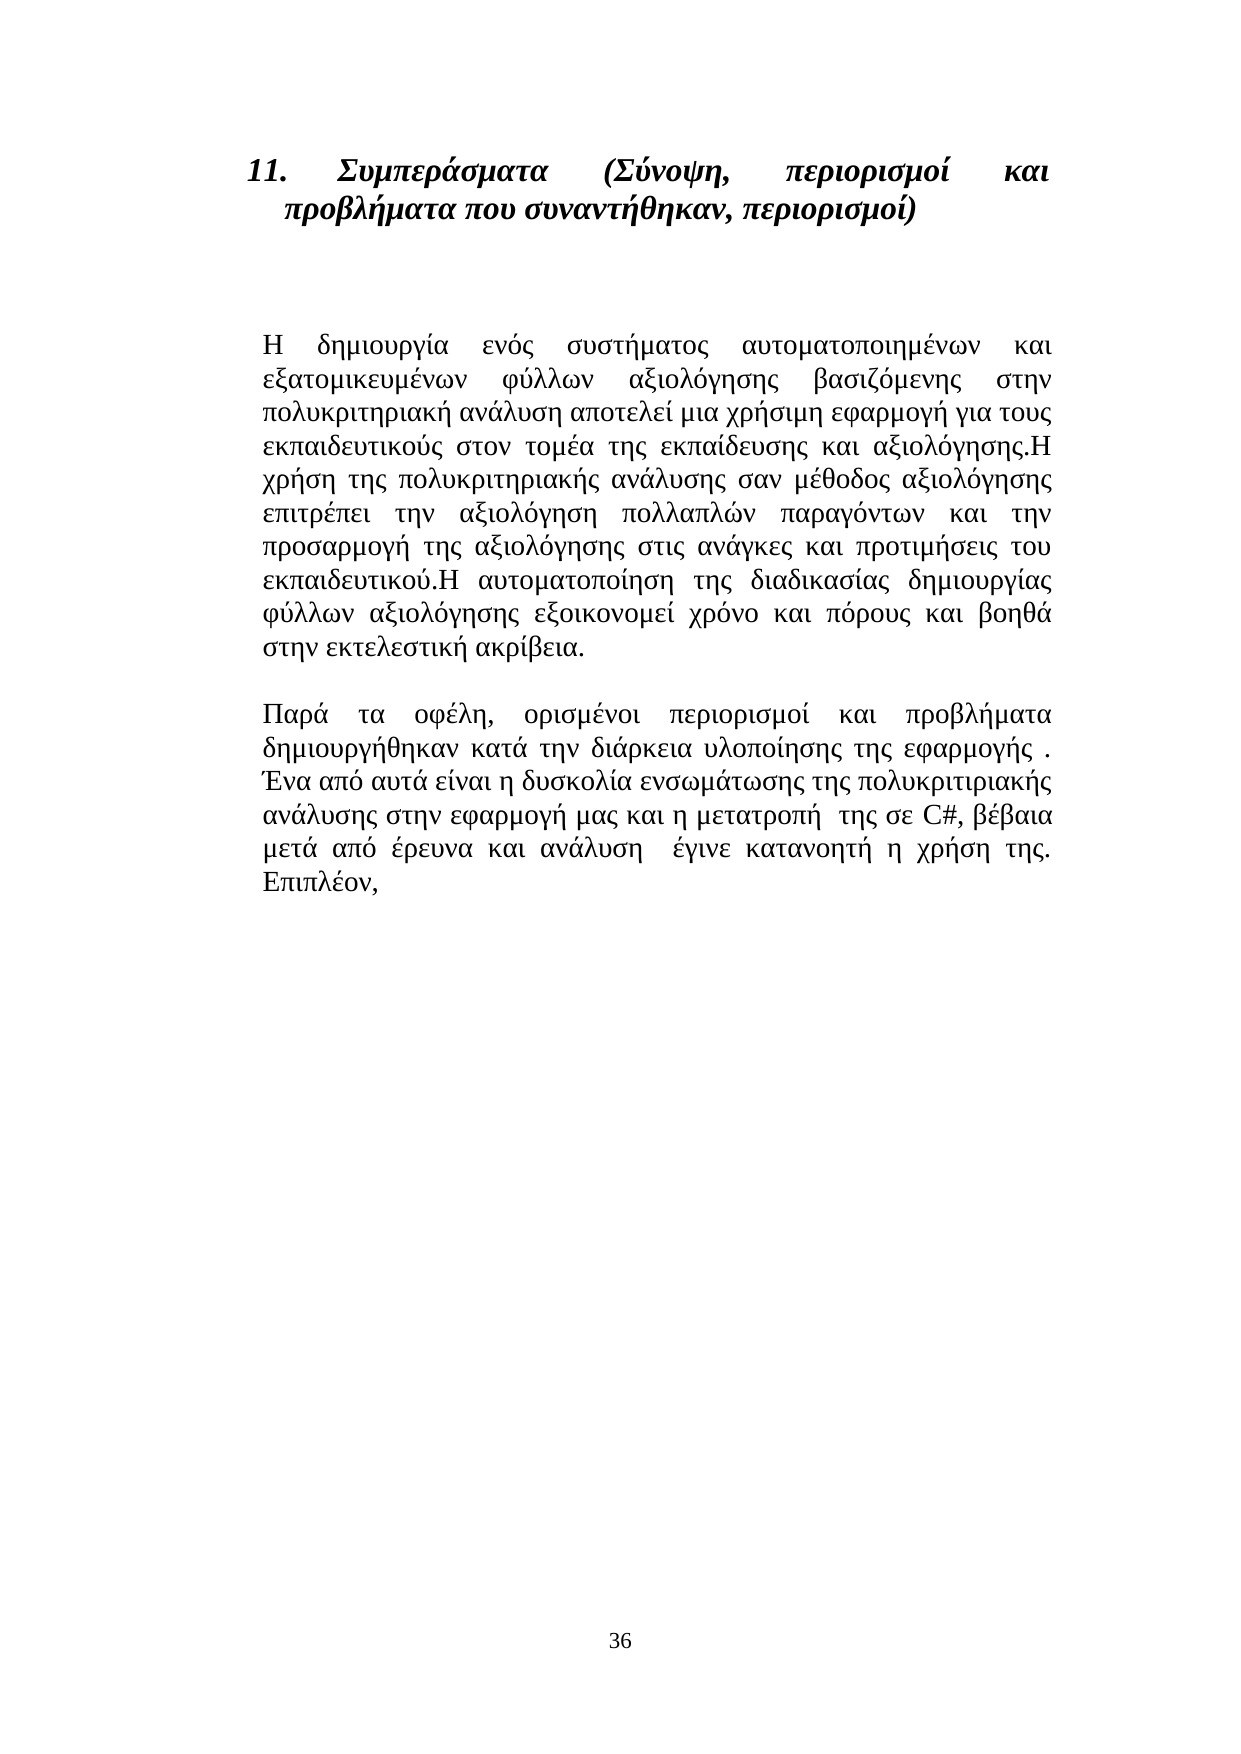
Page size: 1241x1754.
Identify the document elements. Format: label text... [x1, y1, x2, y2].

list Συμπεράσματα (Σύνοψη, περιορισμοί και προβλήματα που συναντήθηκαν, περιορισμοί) [247, 150, 1053, 227]
list Παρά τα οφέλη, ορισμένοι περιορισμοί και προβλήματα δημιουργήθηκαν κατά την διάρκεια υλοποίησης της εφαρμογής . Ένα από αυτά είναι η δυσκολία ενσωμάτωσης της πολυκριτιριακής ανάλυσης στην εφαρμογή μας και η μετατροπή της σε C#, βέβαια μετά από έρευνα και ανάλυση έγινε κατανοητή η χρήση της. Επιπλέον, [262, 696, 1053, 897]
list Η δημιουργία ενός συστήματος αυτοματοποιημένων και εξατομικευμένων φύλλων αξιολόγησης βασιζόμενης στην πολυκριτηριακή ανάλυση αποτελεί μια χρήσιμη εφαρμογή για τους εκπαιδευτικούς στον τομέα της εκπαίδευσης και αξιολόγησης.Η χρήση της πολυκριτηριακής ανάλυσης σαν μέθοδος αξιολόγησης επιτρέπει την αξιολόγηση πολλαπλών παραγόντων και την προσαρμογή της αξιολόγησης στις ανάγκες και προτιμήσεις του εκπαιδευτικού.Η αυτοματοποίηση της διαδικασίας δημιουργίας φύλλων αξιολόγησης εξοικονομεί χρόνο και πόρους και βοηθά στην εκτελεστική ακρίβεια. [262, 327, 1053, 663]
